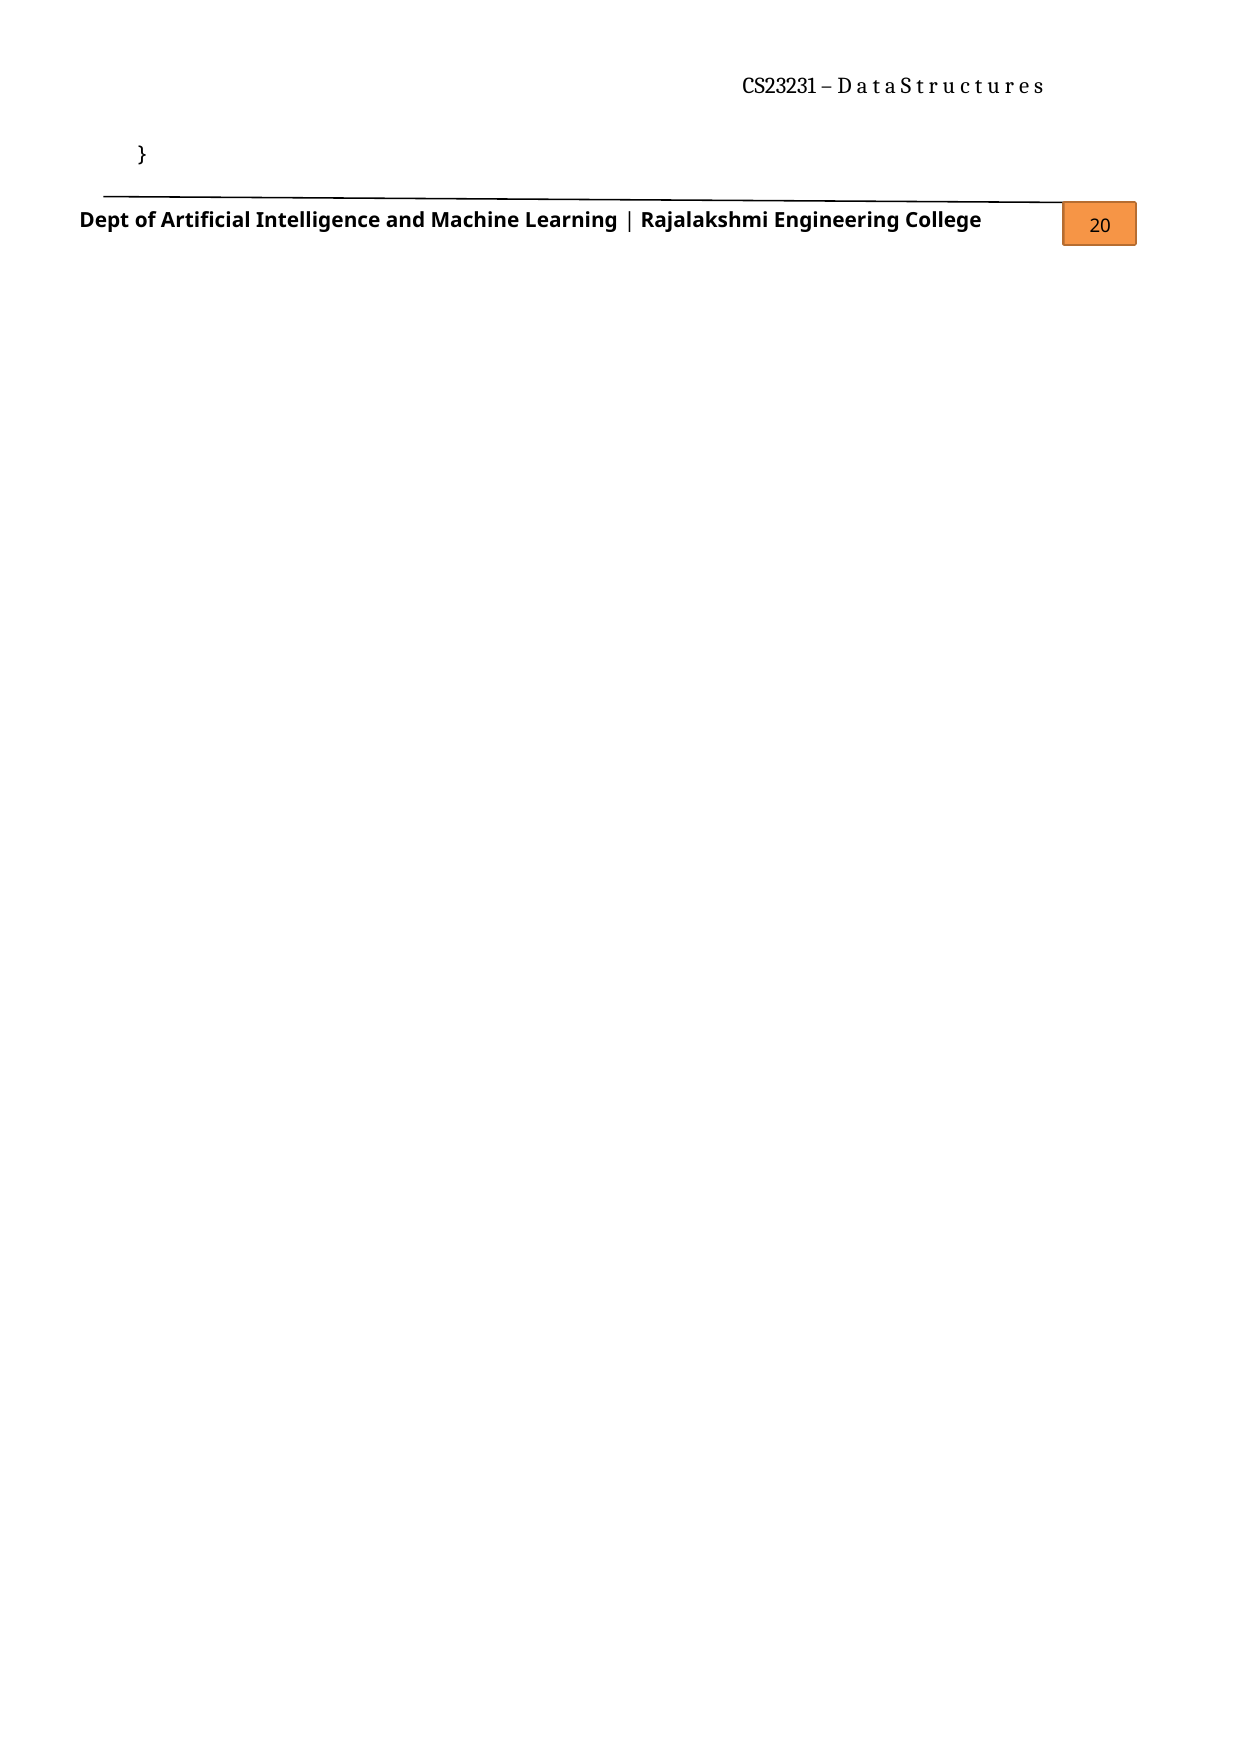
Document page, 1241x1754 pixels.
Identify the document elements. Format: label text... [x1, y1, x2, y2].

text } [135, 137, 1159, 167]
